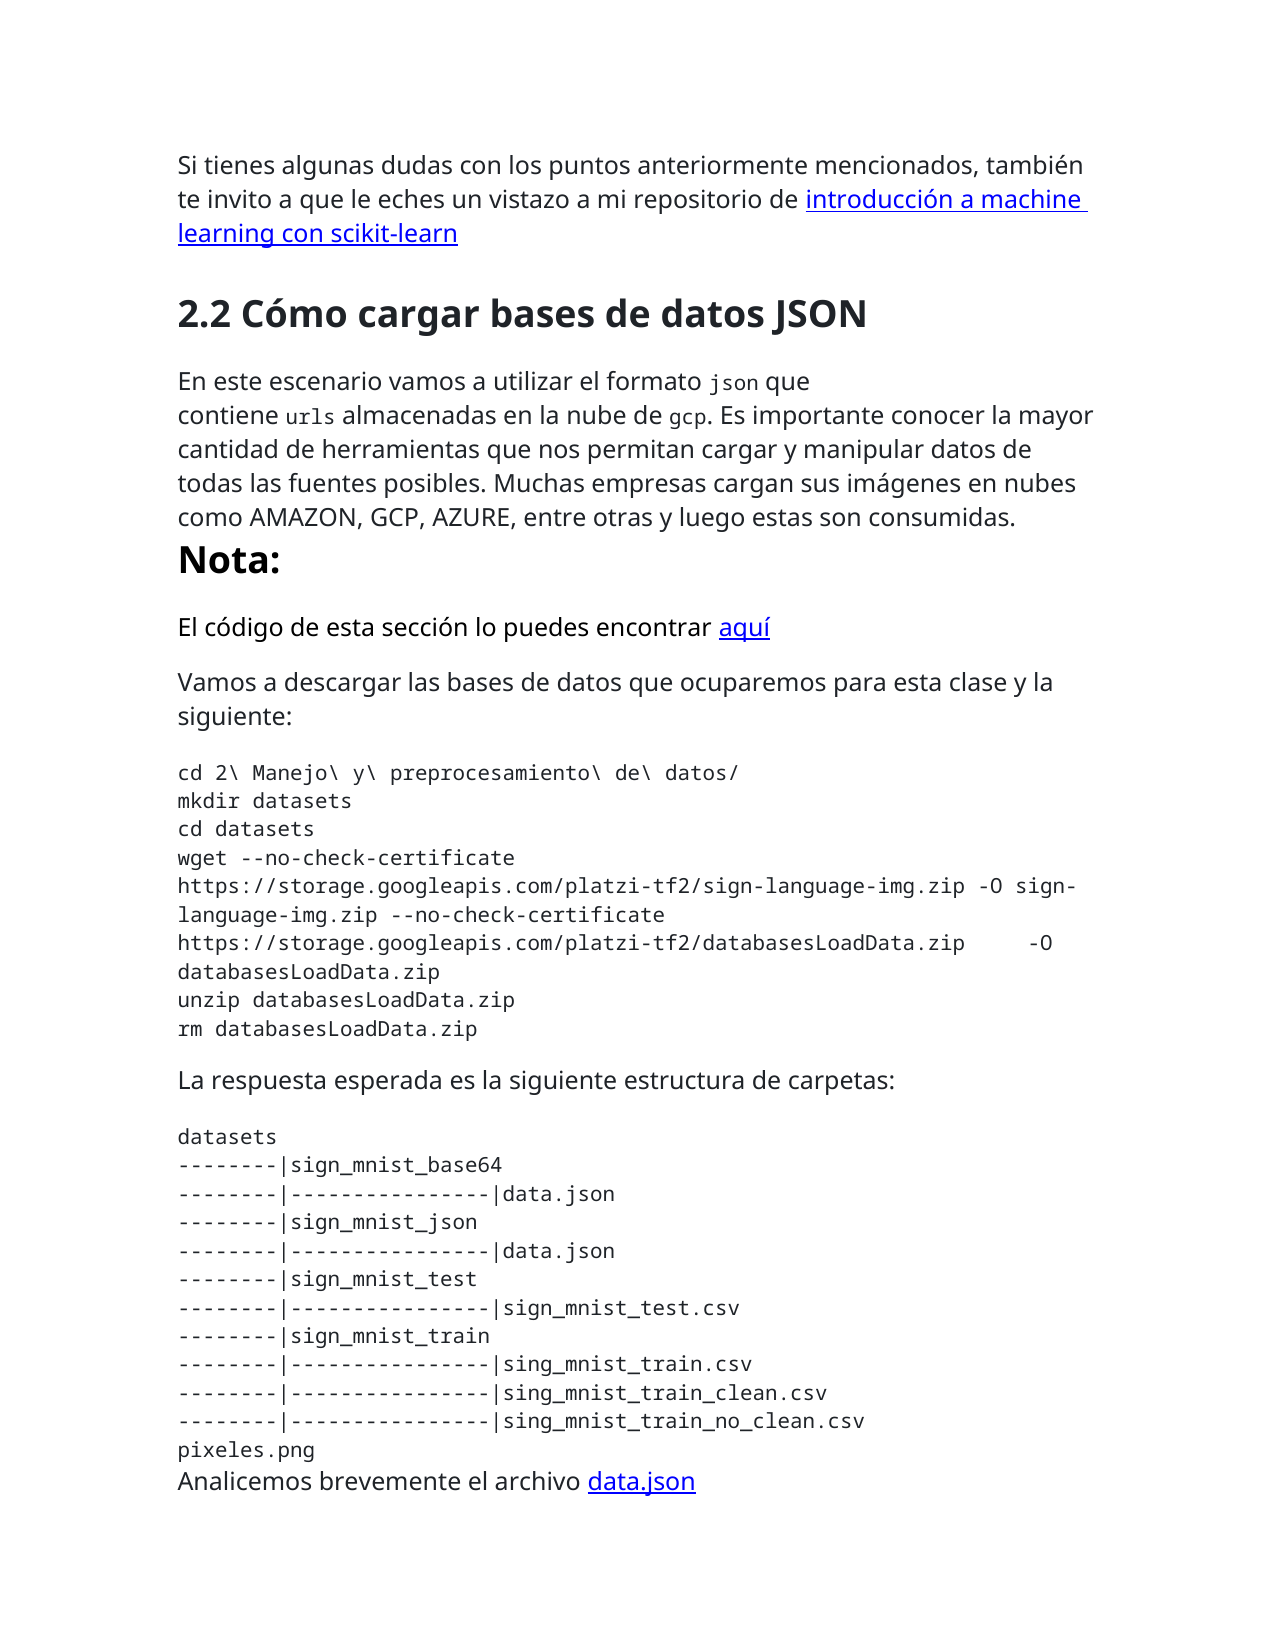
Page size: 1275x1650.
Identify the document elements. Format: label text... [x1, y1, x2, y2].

text La respuesta esperada es la siguiente estructura de carpetas: [177, 1063, 1098, 1097]
text El código de esta sección lo puedes encontrar aquí [177, 610, 1098, 644]
text Analicemos brevemente el archivo data.json [177, 1463, 1098, 1497]
text --------|sign_mnist_train [177, 1321, 1098, 1349]
text --------|----------------|sing_mnist_train_no_clean.csv [177, 1406, 1098, 1435]
text Nota: [177, 534, 1098, 585]
text wget --no-check-certificate https://storage.googleapis.com/platzi-tf2/sign-language-img.zip -O sign-language-img.zip --no-check-certificate https://storage.googleapis.com/platzi-tf2/databasesLoadData.zip -O databasesLoadData.zip [177, 843, 1098, 985]
text mkdir datasets [177, 786, 1098, 814]
text datasets [177, 1122, 1098, 1150]
text --------|sign_mnist_base64 [177, 1150, 1098, 1179]
text Si tienes algunas dudas con los puntos anteriormente mencionados, también te invito a que le eches un vistazo a mi repositorio de introducción a machine learning con scikit-learn [177, 148, 1098, 250]
text --------|----------------|data.json [177, 1179, 1098, 1207]
text --------|----------------|sign_mnist_test.csv [177, 1293, 1098, 1321]
text cd 2\ Manejo\ y\ preprocesamiento\ de\ datos/ [177, 758, 1098, 786]
text --------|----------------|data.json [177, 1236, 1098, 1264]
text rm databasesLoadData.zip [177, 1014, 1098, 1042]
text pixeles.png [177, 1435, 1098, 1463]
text Vamos a descargar las bases de datos que ocuparemos para esta clase y la siguiente: [177, 664, 1098, 733]
text --------|sign_mnist_json [177, 1207, 1098, 1236]
text cd datasets [177, 814, 1098, 843]
text --------|----------------|sing_mnist_train_clean.csv [177, 1378, 1098, 1406]
text --------|sign_mnist_test [177, 1264, 1098, 1293]
text En este escenario vamos a utilizar el formato json que contiene urls almacenadas en la nube de gcp. Es importante conocer la mayor cantidad de herramientas que nos permitan cargar y manipular datos de todas las fuentes posibles. Muchas empresas cargan sus imágenes en nubes como AMAZON, GCP, AZURE, entre otras y luego estas son consumidas. [177, 363, 1098, 534]
text --------|----------------|sing_mnist_train.csv [177, 1349, 1098, 1378]
text unzip databasesLoadData.zip [177, 985, 1098, 1014]
text 2.2 Cómo cargar bases de datos JSON [177, 287, 1098, 338]
